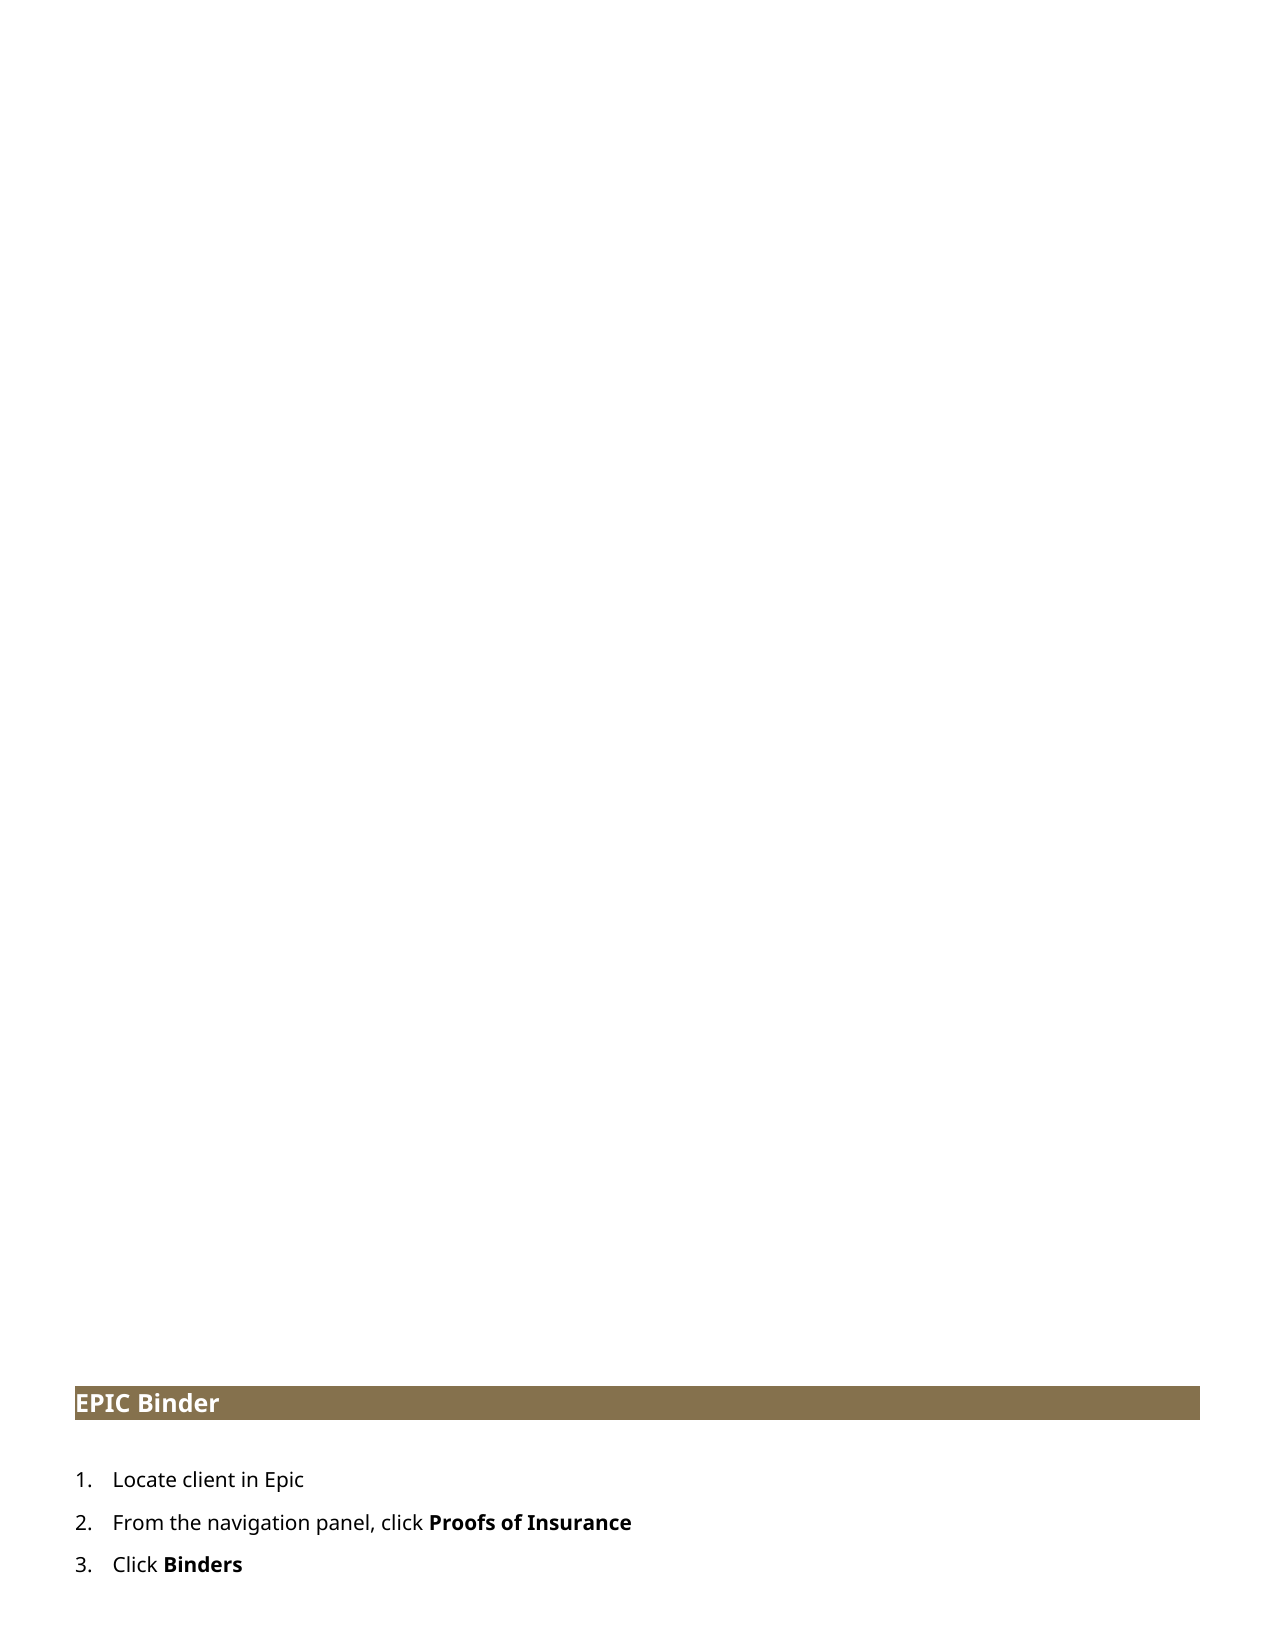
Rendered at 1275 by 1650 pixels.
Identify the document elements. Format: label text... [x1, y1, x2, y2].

subtitle EPIC Binder [75, 1386, 1200, 1420]
list Locate client in Epic [75, 1465, 1200, 1493]
list Click Binders [75, 1550, 1200, 1579]
list From the navigation panel, click Proofs of Insurance [75, 1508, 1200, 1536]
